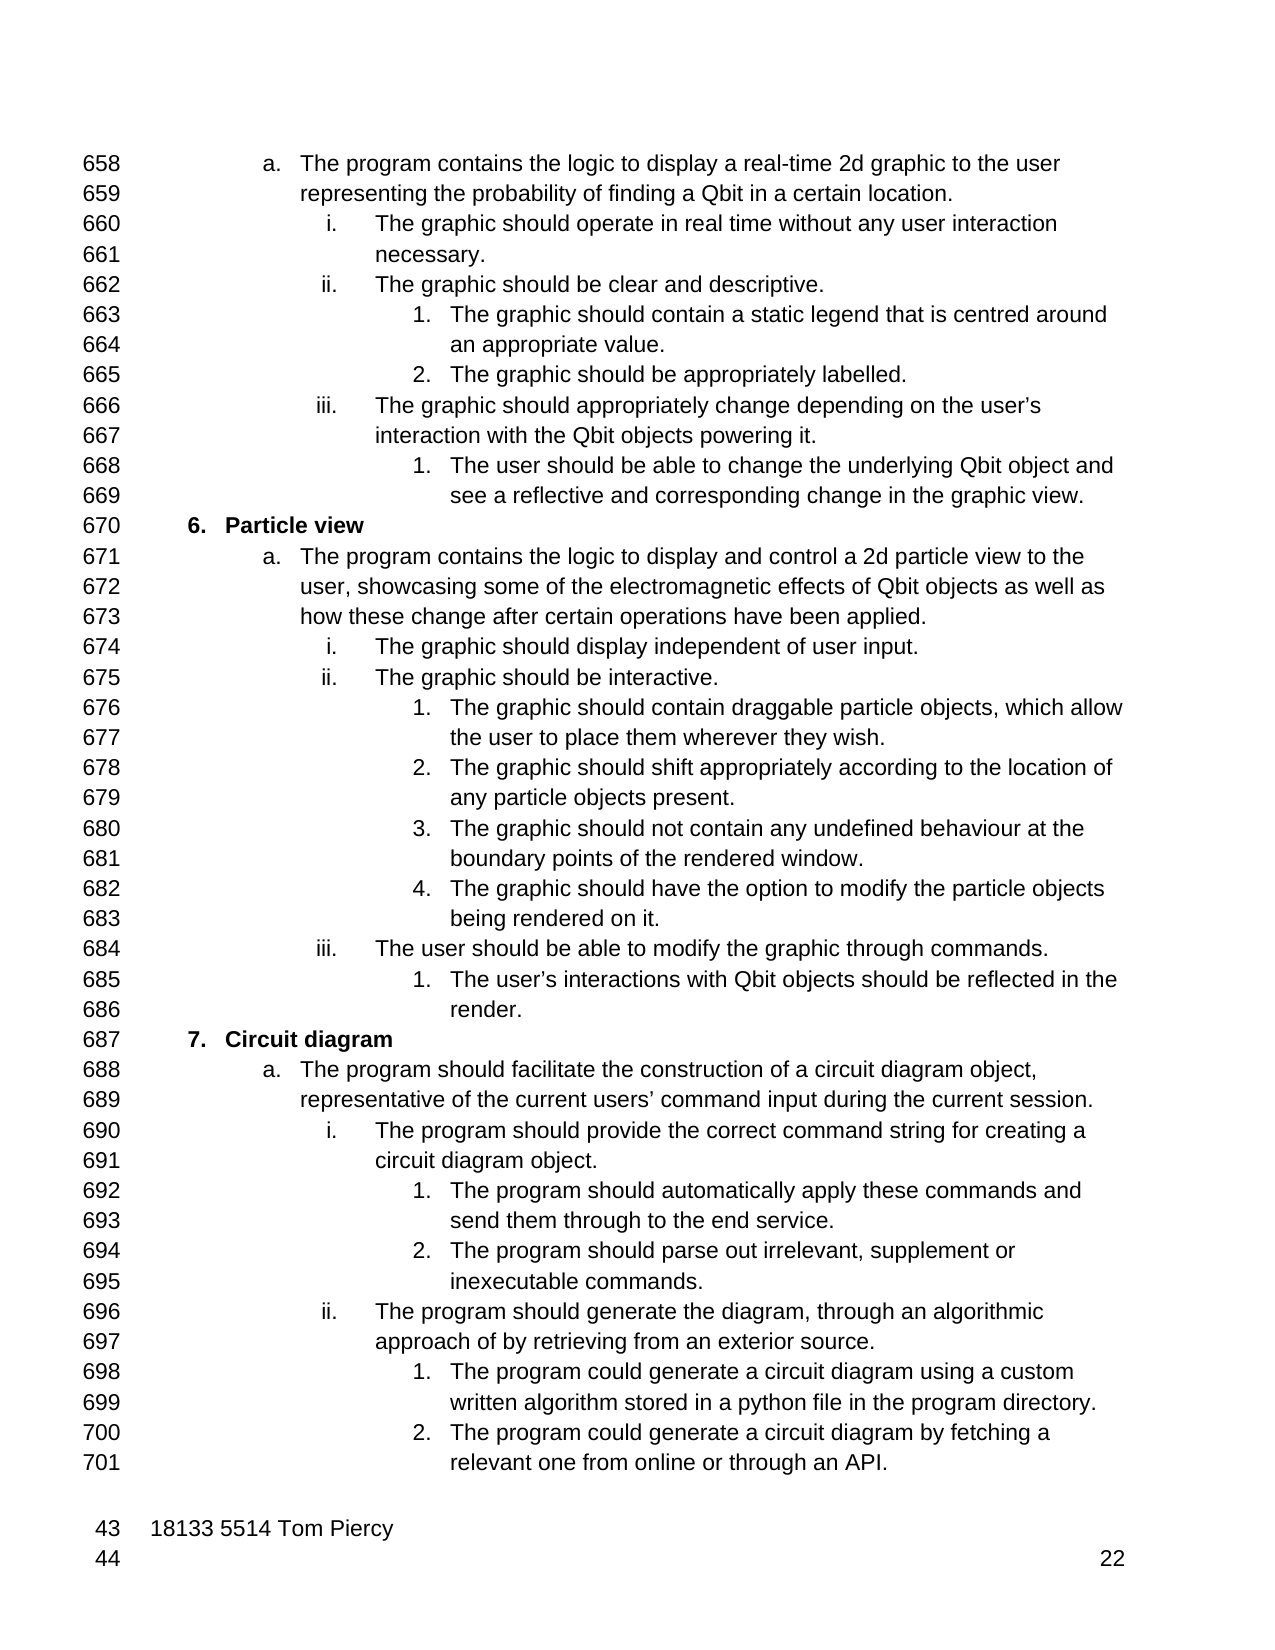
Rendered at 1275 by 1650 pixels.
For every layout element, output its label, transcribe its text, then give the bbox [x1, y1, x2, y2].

list The program contains the logic to display a real-time 2d graphic to the user representing the probability of finding a Qbit in a certain location. [262, 150, 1125, 207]
list The program should parse out irrelevant, supplement or inexecutable commands. [412, 1237, 1125, 1294]
list The graphic should be appropriately labelled. [412, 361, 1125, 388]
list Particle view [187, 512, 1125, 539]
list The graphic should appropriately change depending on the user’s interaction with the Qbit objects powering it. [337, 392, 1125, 448]
list The user should be able to change the underlying Qbit object and see a reflective and corresponding change in the graphic view. [412, 452, 1125, 509]
list The program could generate a circuit diagram by fetching a relevant one from online or through an API. [412, 1419, 1125, 1475]
list The graphic should contain draggable particle objects, which allow the user to place them wherever they wish. [412, 694, 1125, 750]
list The program could generate a circuit diagram using a custom written algorithm stored in a python file in the program directory. [412, 1358, 1125, 1415]
list The program should automatically apply these commands and send them through to the end service. [412, 1177, 1125, 1234]
list The program should facilitate the construction of a circuit diagram object, representative of the current users’ command input during the current session. [262, 1056, 1125, 1113]
list The program contains the logic to display and control a 2d particle view to the user, showcasing some of the electromagnetic effects of Qbit objects as well as how these change after certain operations have been applied. [262, 543, 1125, 629]
list Circuit diagram [187, 1026, 1125, 1052]
list The graphic should shift appropriately according to the location of any particle objects present. [412, 754, 1125, 811]
list The graphic should be interactive. [337, 663, 1125, 690]
list The graphic should operate in real time without any user interaction necessary. [337, 210, 1125, 267]
list The graphic should not contain any undefined behaviour at the boundary points of the rendered window. [412, 814, 1125, 871]
list The program should provide the correct command string for creating a circuit diagram object. [337, 1117, 1125, 1173]
list The graphic should have the option to modify the particle objects being rendered on it. [412, 875, 1125, 932]
list The user should be able to modify the graphic through commands. [337, 935, 1125, 962]
list The graphic should be clear and descriptive. [337, 271, 1125, 297]
list The program should generate the diagram, through an algorithmic approach of by retrieving from an exterior source. [337, 1298, 1125, 1354]
list The graphic should display independent of user input. [337, 633, 1125, 660]
list The user’s interactions with Qbit objects should be reflected in the render. [412, 966, 1125, 1022]
list The graphic should contain a static legend that is centred around an appropriate value. [412, 301, 1125, 358]
